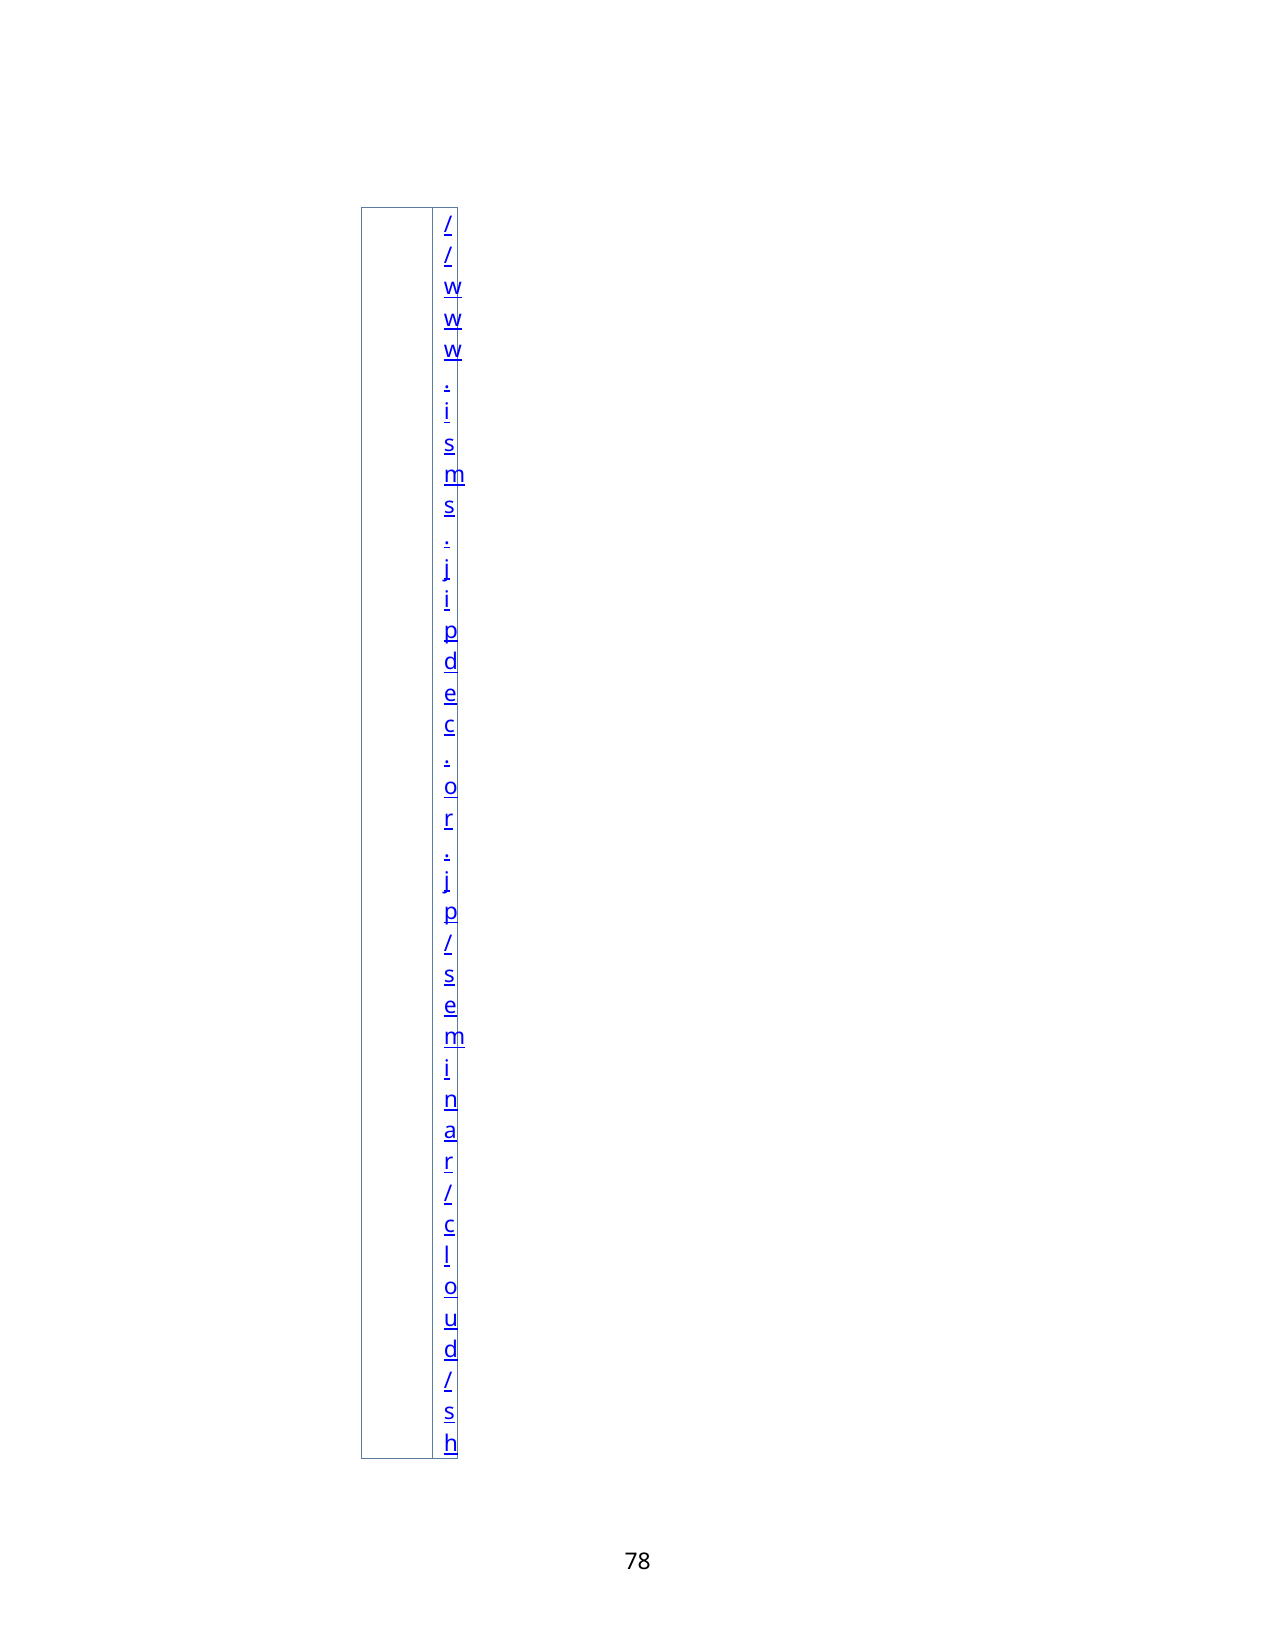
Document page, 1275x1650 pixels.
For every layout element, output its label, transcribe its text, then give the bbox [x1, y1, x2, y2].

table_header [433, 208, 457, 1458]
table_header 参照 [362, 208, 432, 1458]
